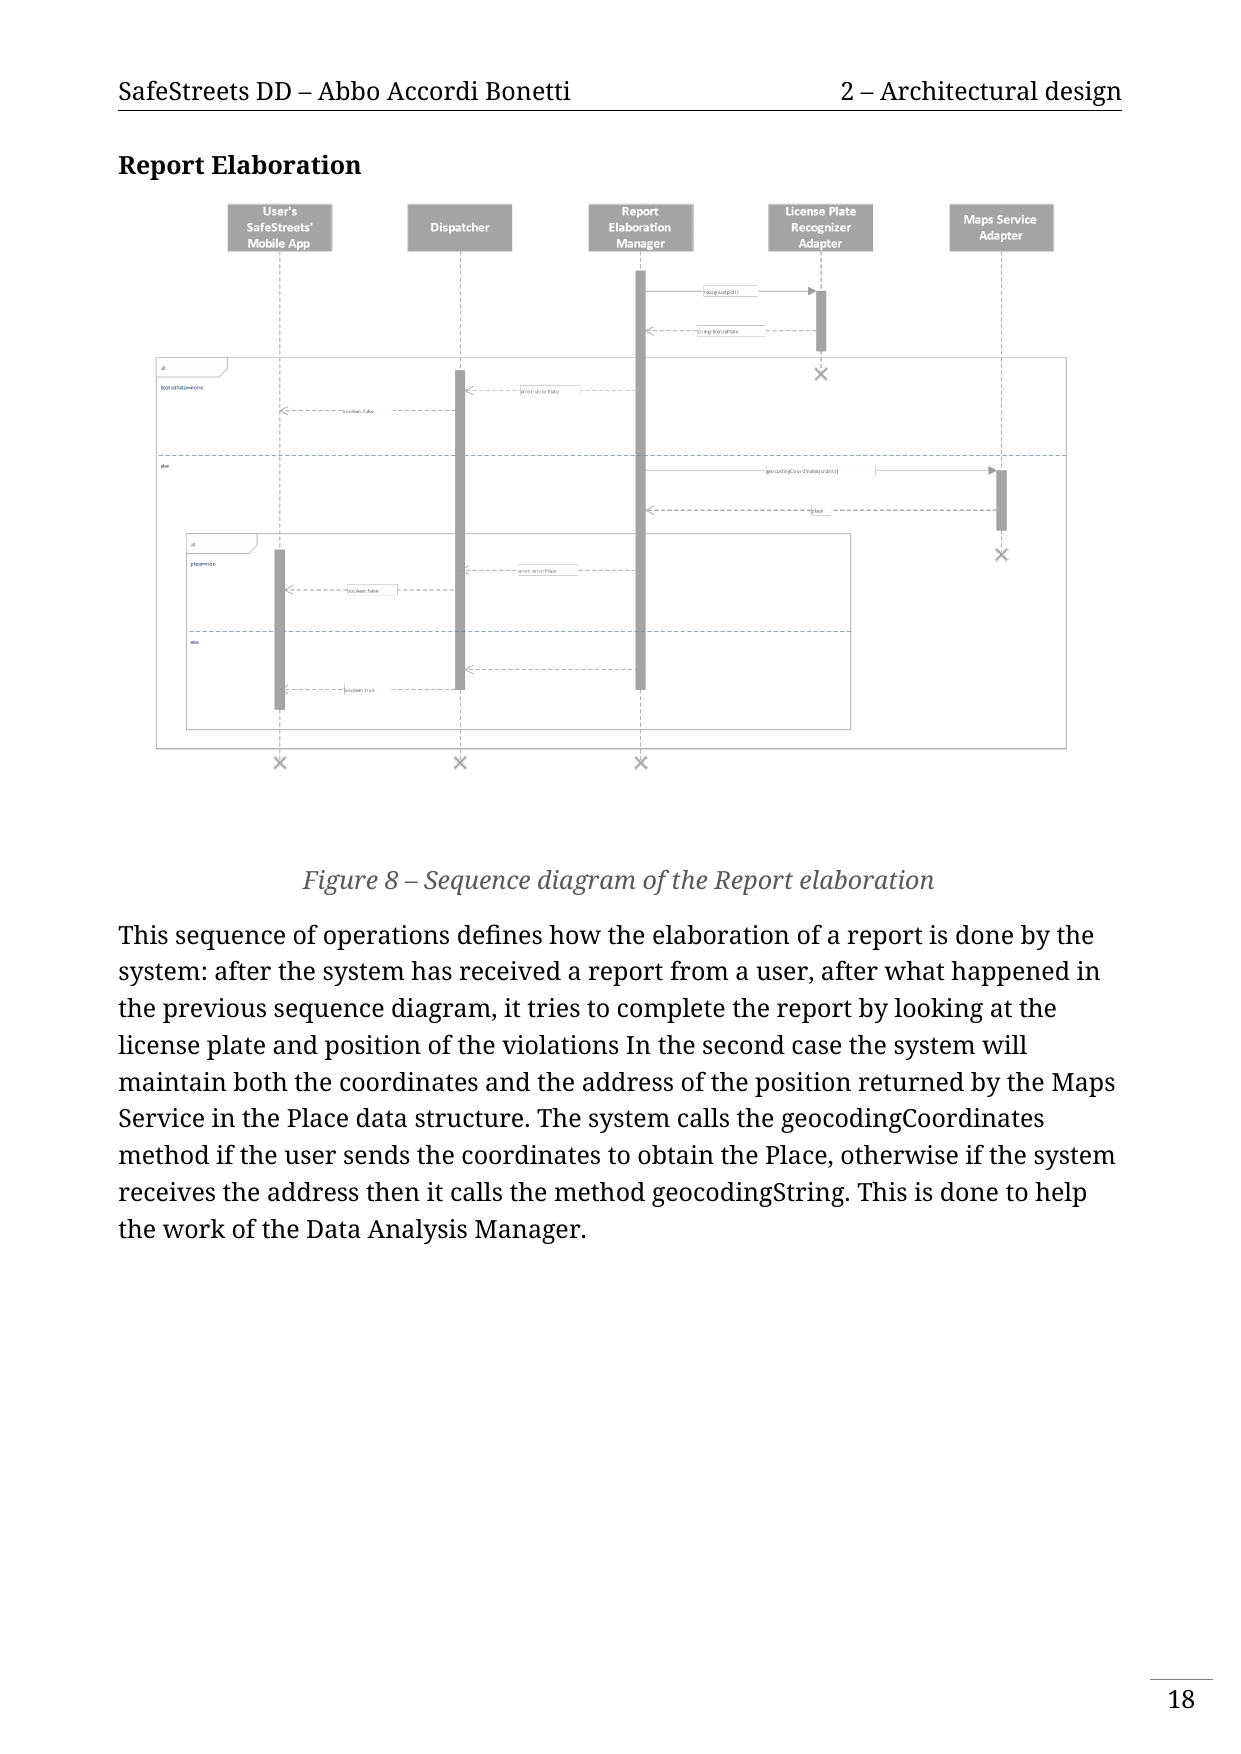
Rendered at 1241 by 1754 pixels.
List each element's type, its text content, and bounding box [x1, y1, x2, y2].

picture [154, 184, 1086, 843]
text Figure 8 – Sequence diagram of the Report elaboration [118, 862, 1122, 896]
subtitle Report Elaboration [118, 148, 1122, 182]
text This sequence of operations defines how the elaboration of a report is done by the system: after the system has received a report from a user, after what happened in the previous sequence diagram, it tries to complete the report by looking at the license plate and position of the violations In the second case the system will maintain both the coordinates and the address of the position returned by the Maps Service in the Place data structure. The system calls the geocodingCoordinates method if the user sends the coordinates to obtain the Place, otherwise if the system receives the address then it calls the method geocodingString. This is done to help the work of the Data Analysis Manager. [118, 917, 1122, 1246]
